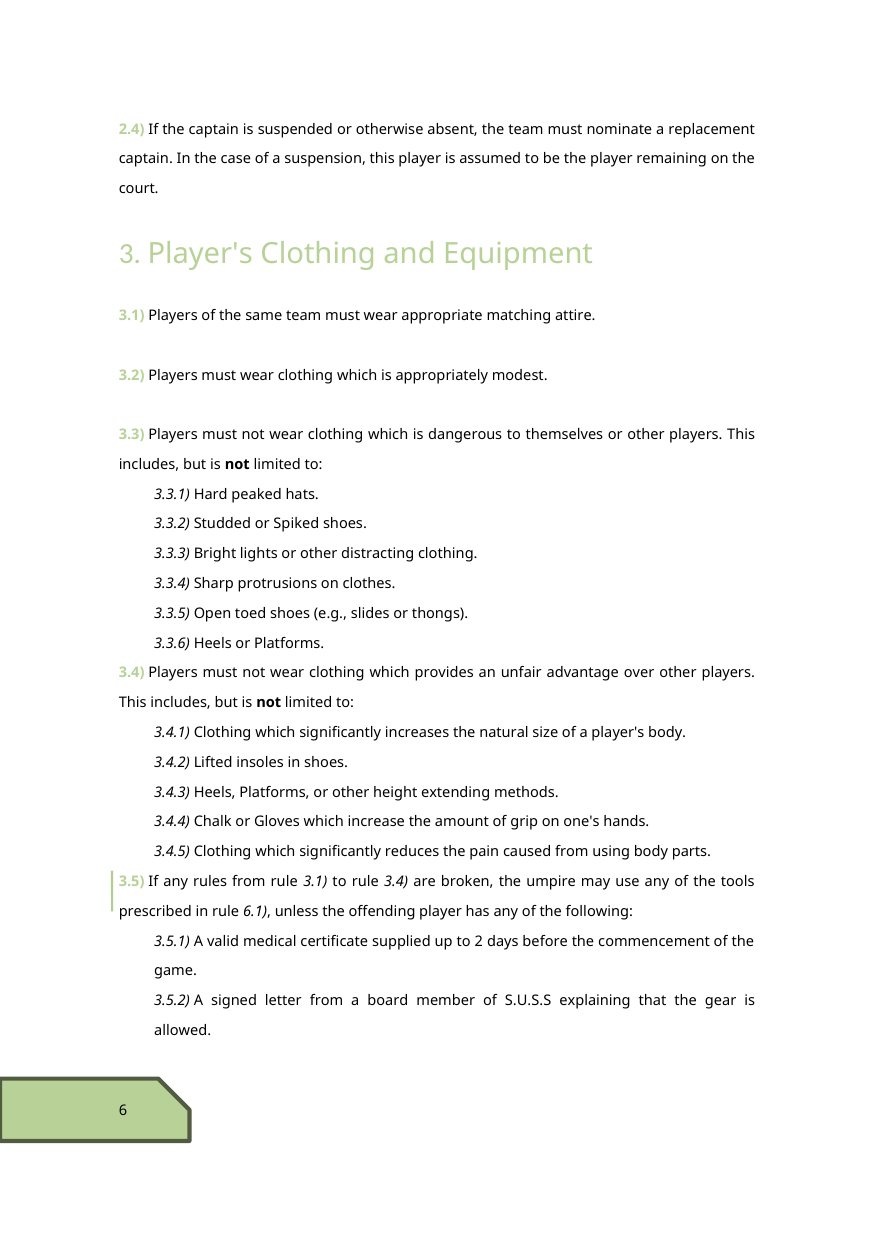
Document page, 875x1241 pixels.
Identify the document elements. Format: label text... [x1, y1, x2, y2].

text Bright lights or other distracting clothing. [154, 543, 756, 563]
text Players must not wear clothing which is dangerous to themselves or other players. This includes, but is not limited to: [118, 424, 756, 474]
text Open toed shoes (e.g., slides or thongs). [154, 603, 756, 623]
text Players of the same team must wear appropriate matching attire. [118, 305, 756, 325]
text Heels, Platforms, or other height extending methods. [154, 781, 756, 801]
text If the captain is suspended or otherwise absent, the team must nominate a replacement captain. In the case of a suspension, this player is assumed to be the player remaining on the court. [118, 118, 756, 198]
text If any rules from rule 3.1) to rule 3.4) are broken, the umpire may use any of the tools prescribed in rule 6.1), unless the offending player has any of the following: [118, 871, 756, 921]
text Sharp protrusions on clothes. [154, 573, 756, 593]
text Lifted insoles in shoes. [154, 752, 756, 772]
text Hard peaked hats. [154, 483, 756, 503]
text A valid medical certificate supplied up to 2 days before the commencement of the game. [154, 930, 756, 980]
text Heels or Platforms. [154, 632, 756, 652]
text Players must wear clothing which is appropriately modest. [118, 364, 756, 384]
subtitle Player's Clothing and Equipment [118, 233, 756, 272]
text Clothing which significantly increases the natural size of a player's body. [154, 722, 756, 742]
text Studded or Spiked shoes. [154, 513, 756, 533]
text Players must not wear clothing which provides an unfair advantage over other players. This includes, but is not limited to: [118, 662, 756, 712]
text Clothing which significantly reduces the pain caused from using body parts. [154, 841, 756, 861]
text Chalk or Gloves which increase the amount of grip on one's hands. [154, 811, 756, 831]
text A signed letter from a board member of S.U.S.S explaining that the gear is allowed. [154, 990, 756, 1040]
